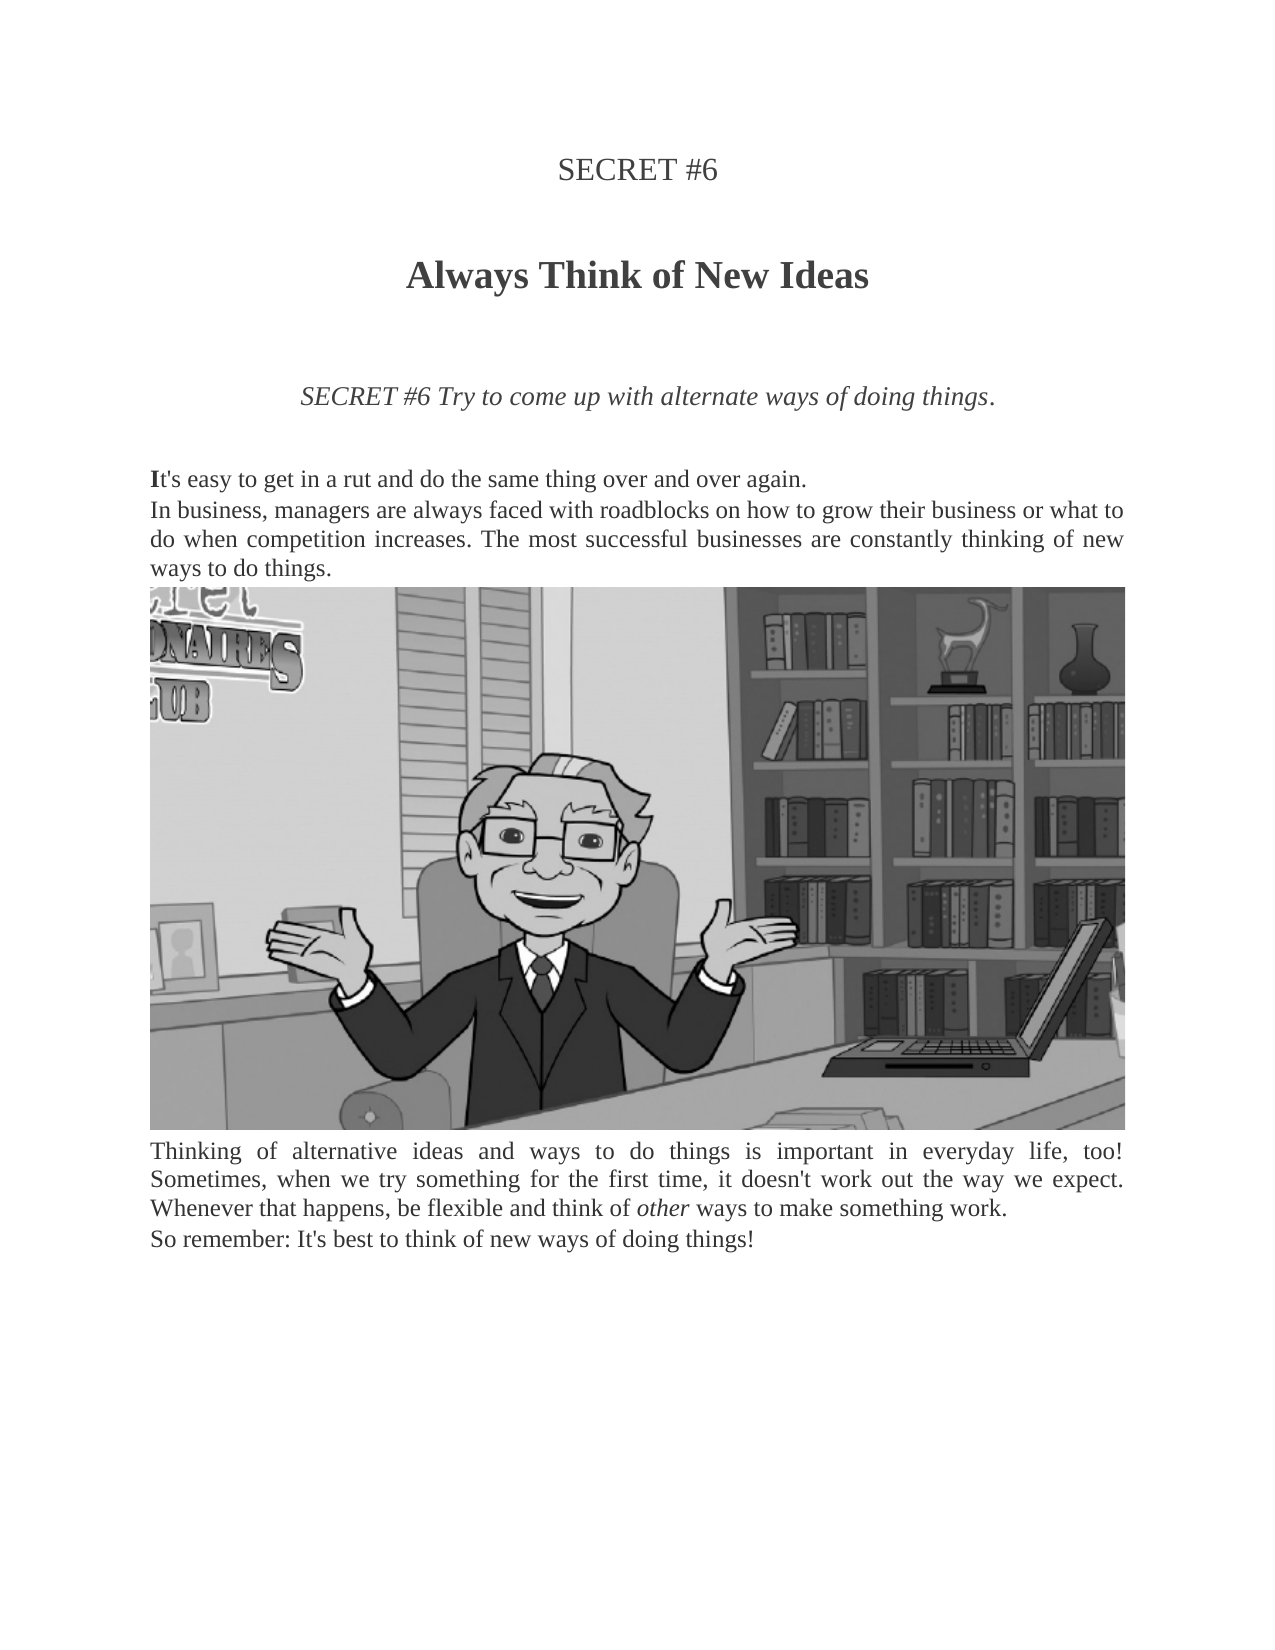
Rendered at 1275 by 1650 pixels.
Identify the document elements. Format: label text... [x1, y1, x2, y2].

text It's easy to get in a rut and do the same thing over and over again. [150, 464, 1125, 493]
picture [150, 587, 1125, 1130]
text In business, managers are always faced with roadblocks on how to grow their business or what to do when competition increases. The most successful businesses are constantly thinking of new ways to do things. [150, 495, 1125, 582]
text So remember: It's best to think of new ways of doing things! [150, 1224, 1125, 1253]
subtitle Always Think of New Ideas [150, 251, 1121, 297]
subtitle SECRET #6 Try to come up with alternate ways of doing things. [171, 380, 1125, 411]
subtitle SECRET #6 [154, 150, 1121, 187]
text Thinking of alternative ideas and ways to do things is important in everyday life, too! Sometimes, when we try something for the first time, it doesn't work out the way we expect. Whenever that happens, be flexible and think of other ways to make something work. [150, 1136, 1125, 1222]
